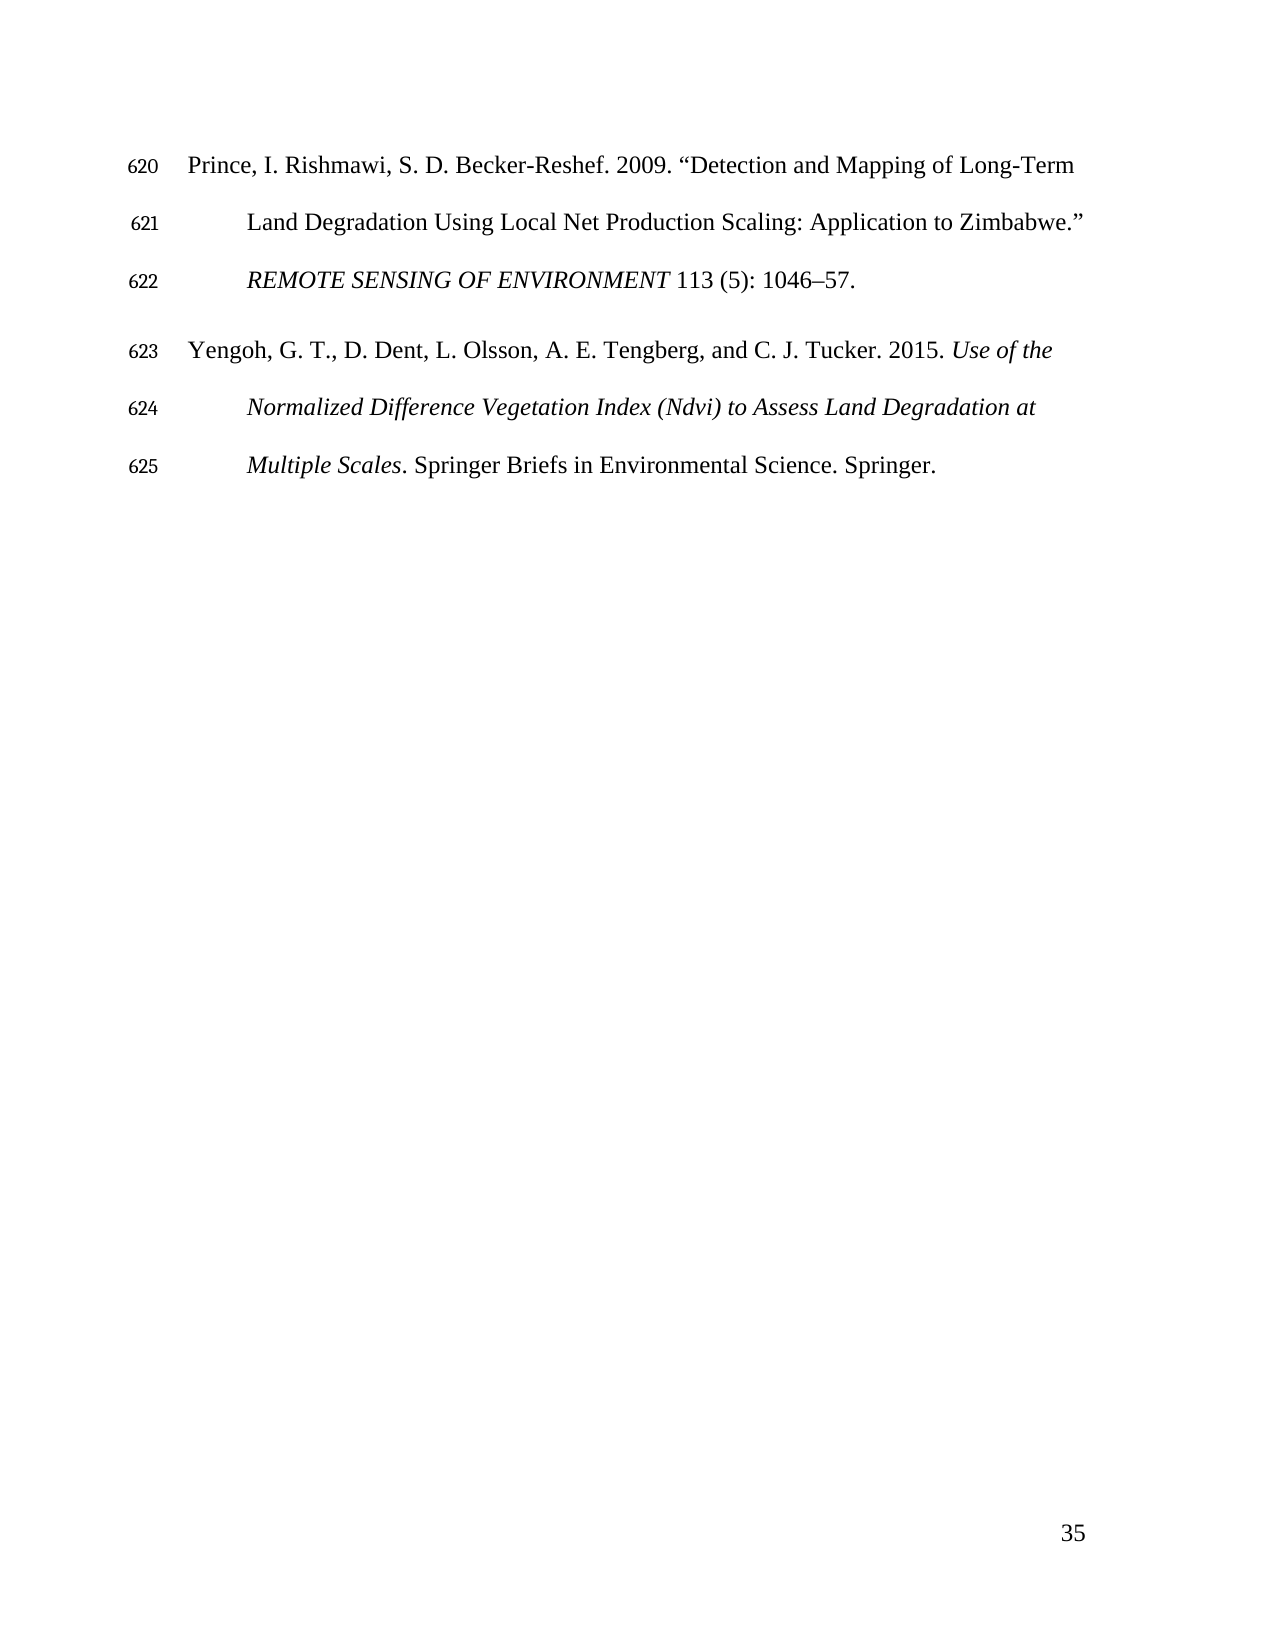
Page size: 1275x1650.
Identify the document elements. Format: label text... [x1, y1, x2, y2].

text Yengoh, G. T., D. Dent, L. Olsson, A. E. Tengberg, and C. J. Tucker. 2015. Use of the Normalized Difference Vegetation Index (Ndvi) to Assess Land Degradation at Multiple Scales. Springer Briefs in Environmental Science. Springer. [187, 335, 1087, 479]
text Prince, I. Rishmawi, S. D. Becker-Reshef. 2009. “Detection and Mapping of Long-Term Land Degradation Using Local Net Production Scaling: Application to Zimbabwe.” REMOTE SENSING OF ENVIRONMENT 113 (5): 1046–57. [187, 150, 1087, 294]
